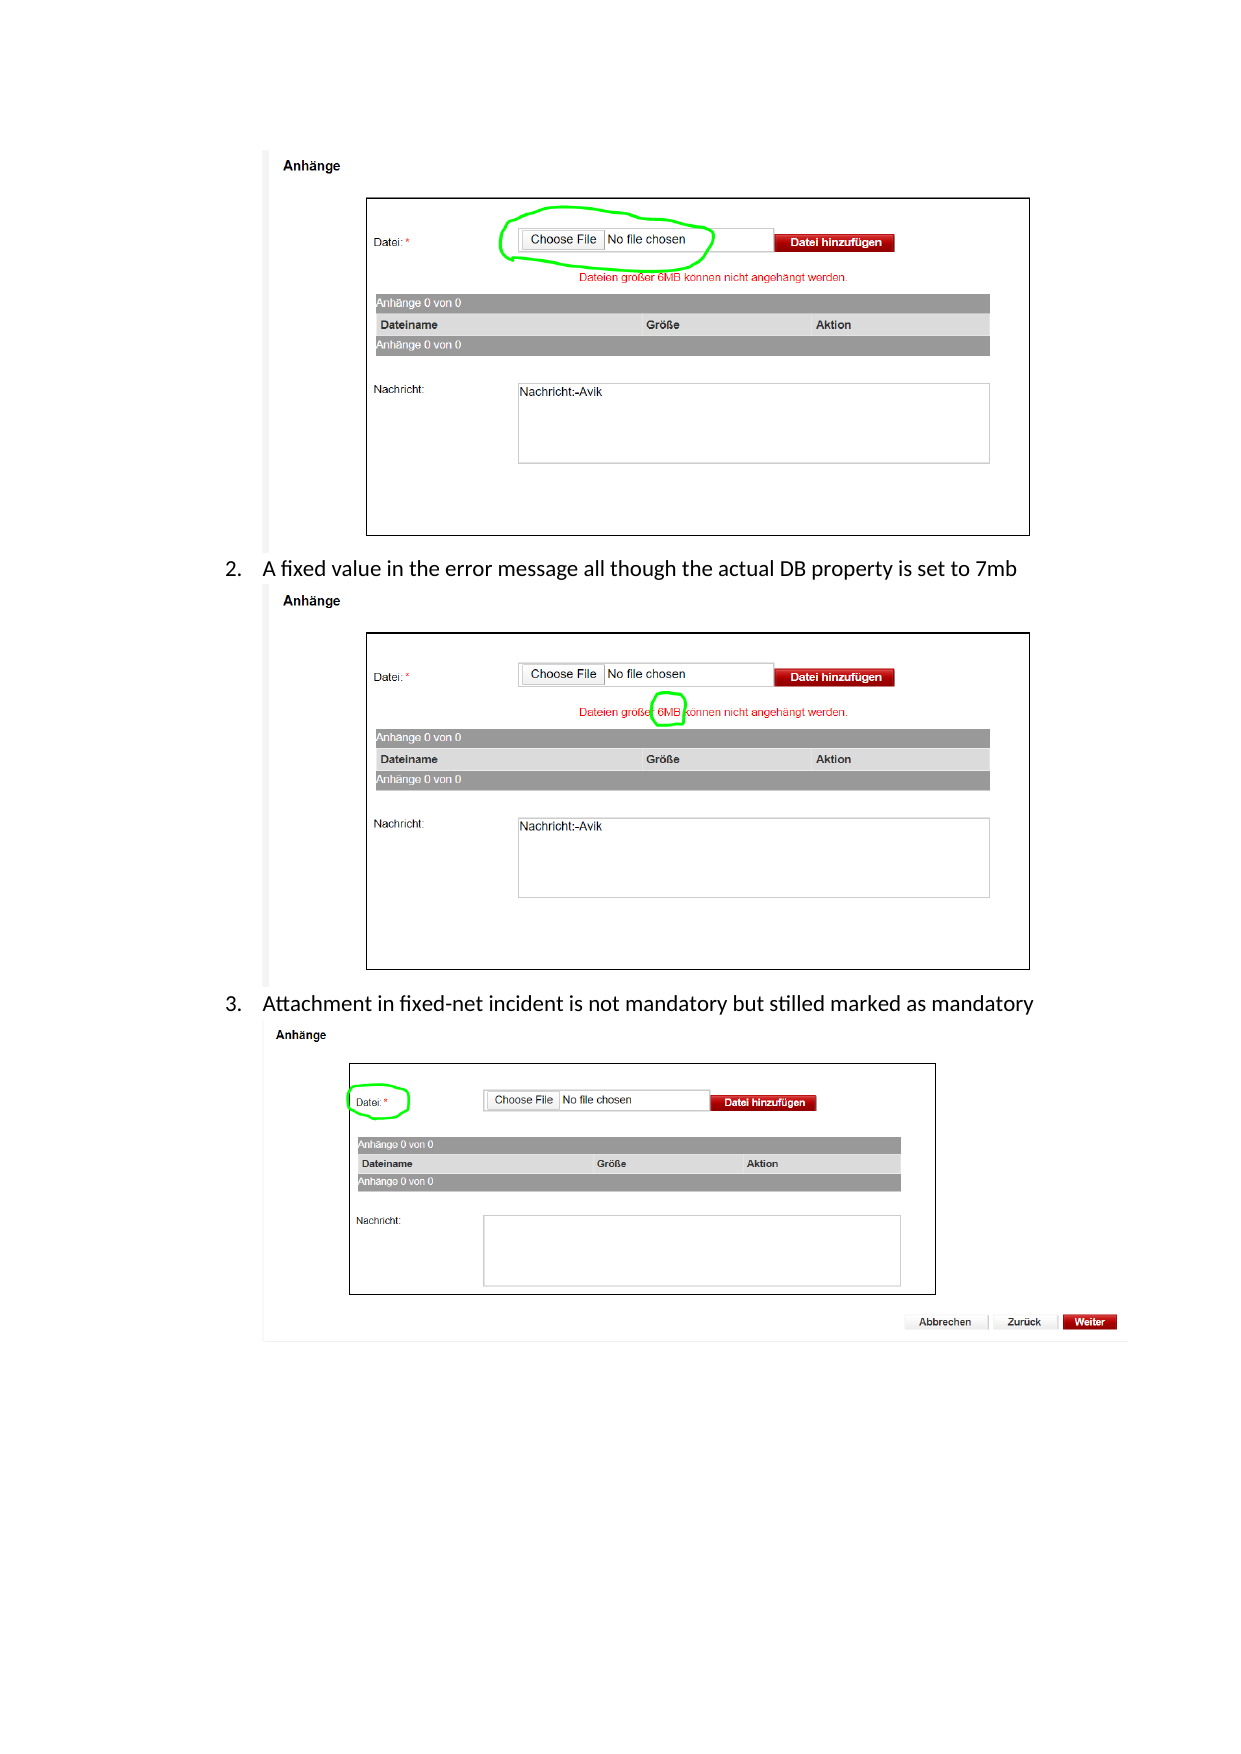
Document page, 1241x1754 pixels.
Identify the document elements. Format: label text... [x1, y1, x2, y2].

list A fixed value in the error message all though the actual DB property is set to 7mb [225, 554, 1053, 582]
picture [262, 150, 1128, 553]
list Attachment in fixed-net incident is not mandatory but stilled marked as mandatory [225, 989, 1053, 1017]
picture [262, 1019, 1128, 1342]
picture [262, 584, 1128, 987]
